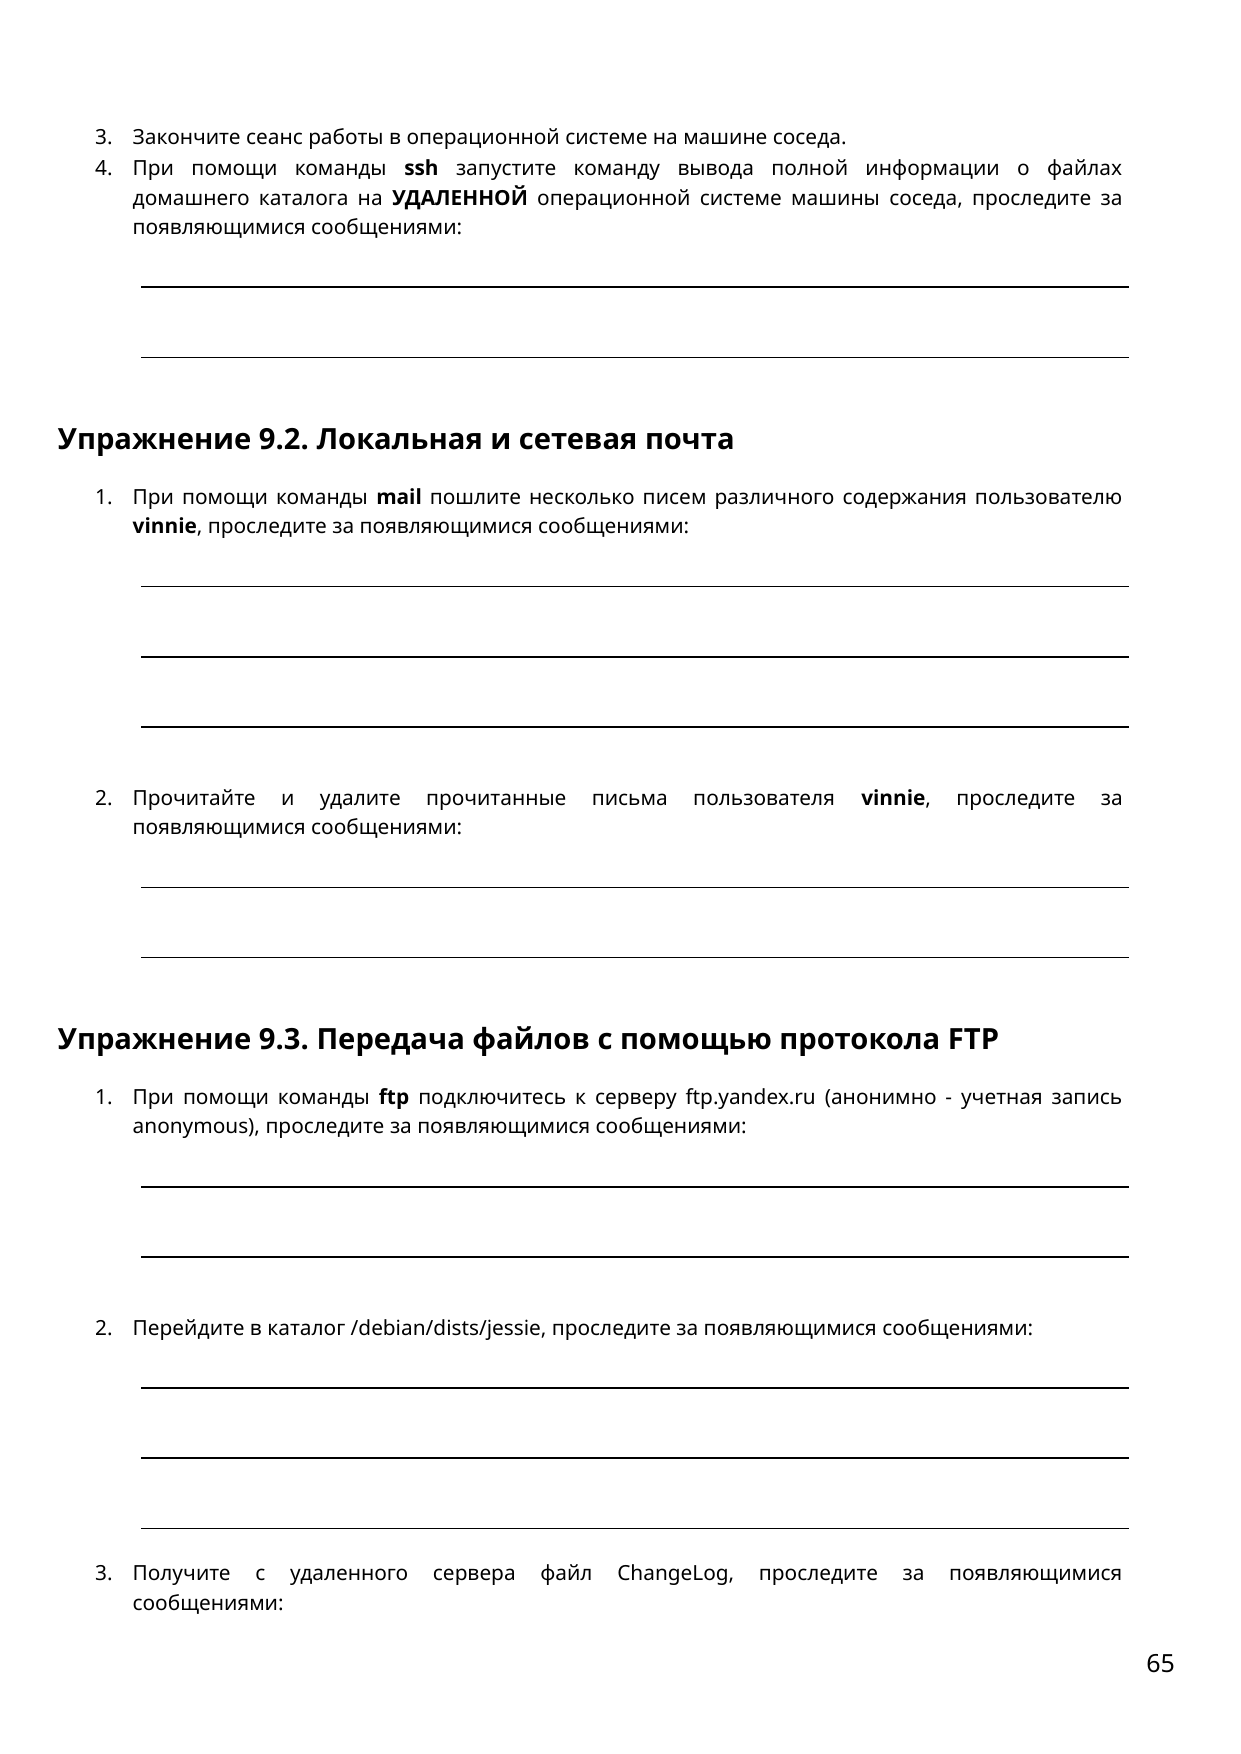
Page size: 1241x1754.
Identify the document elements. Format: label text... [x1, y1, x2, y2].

subtitle Упражнение 9.2. Локальная и сетевая почта [57, 418, 1129, 458]
list При помощи команды mail пошлите несколько писем различного содержания пользователю vinnie, проследите за появляющимися сообщениями: [95, 482, 1123, 540]
list Перейдите в каталог /debian/dists/jessie, проследите за появляющимися сообщениями: [95, 1313, 1123, 1341]
list Прочитайте и удалите прочитанные письма пользователя vinnie, проследите за появляющимися сообщениями: [95, 783, 1123, 840]
list При помощи команды ftp подключитесь к серверу ftp.yandex.ru (анонимно - учетная запись anonymous), проследите за появляющимися сообщениями: [95, 1082, 1123, 1140]
list Закончите сеанс работы в операционной системе на машине соседа. [95, 122, 1123, 150]
list При помощи команды ssh запустите команду вывода полной информации о файлах домашнего каталога на УДАЛЕННОЙ операционной системе машины соседа, проследите за появляющимися сообщениями: [95, 153, 1123, 240]
subtitle Упражнение 9.3. Передача файлов с помощью протокола FTP [57, 1018, 1129, 1058]
list Получите с удаленного сервера файл ChangeLog, проследите за появляющимися сообщениями: [95, 1558, 1123, 1616]
